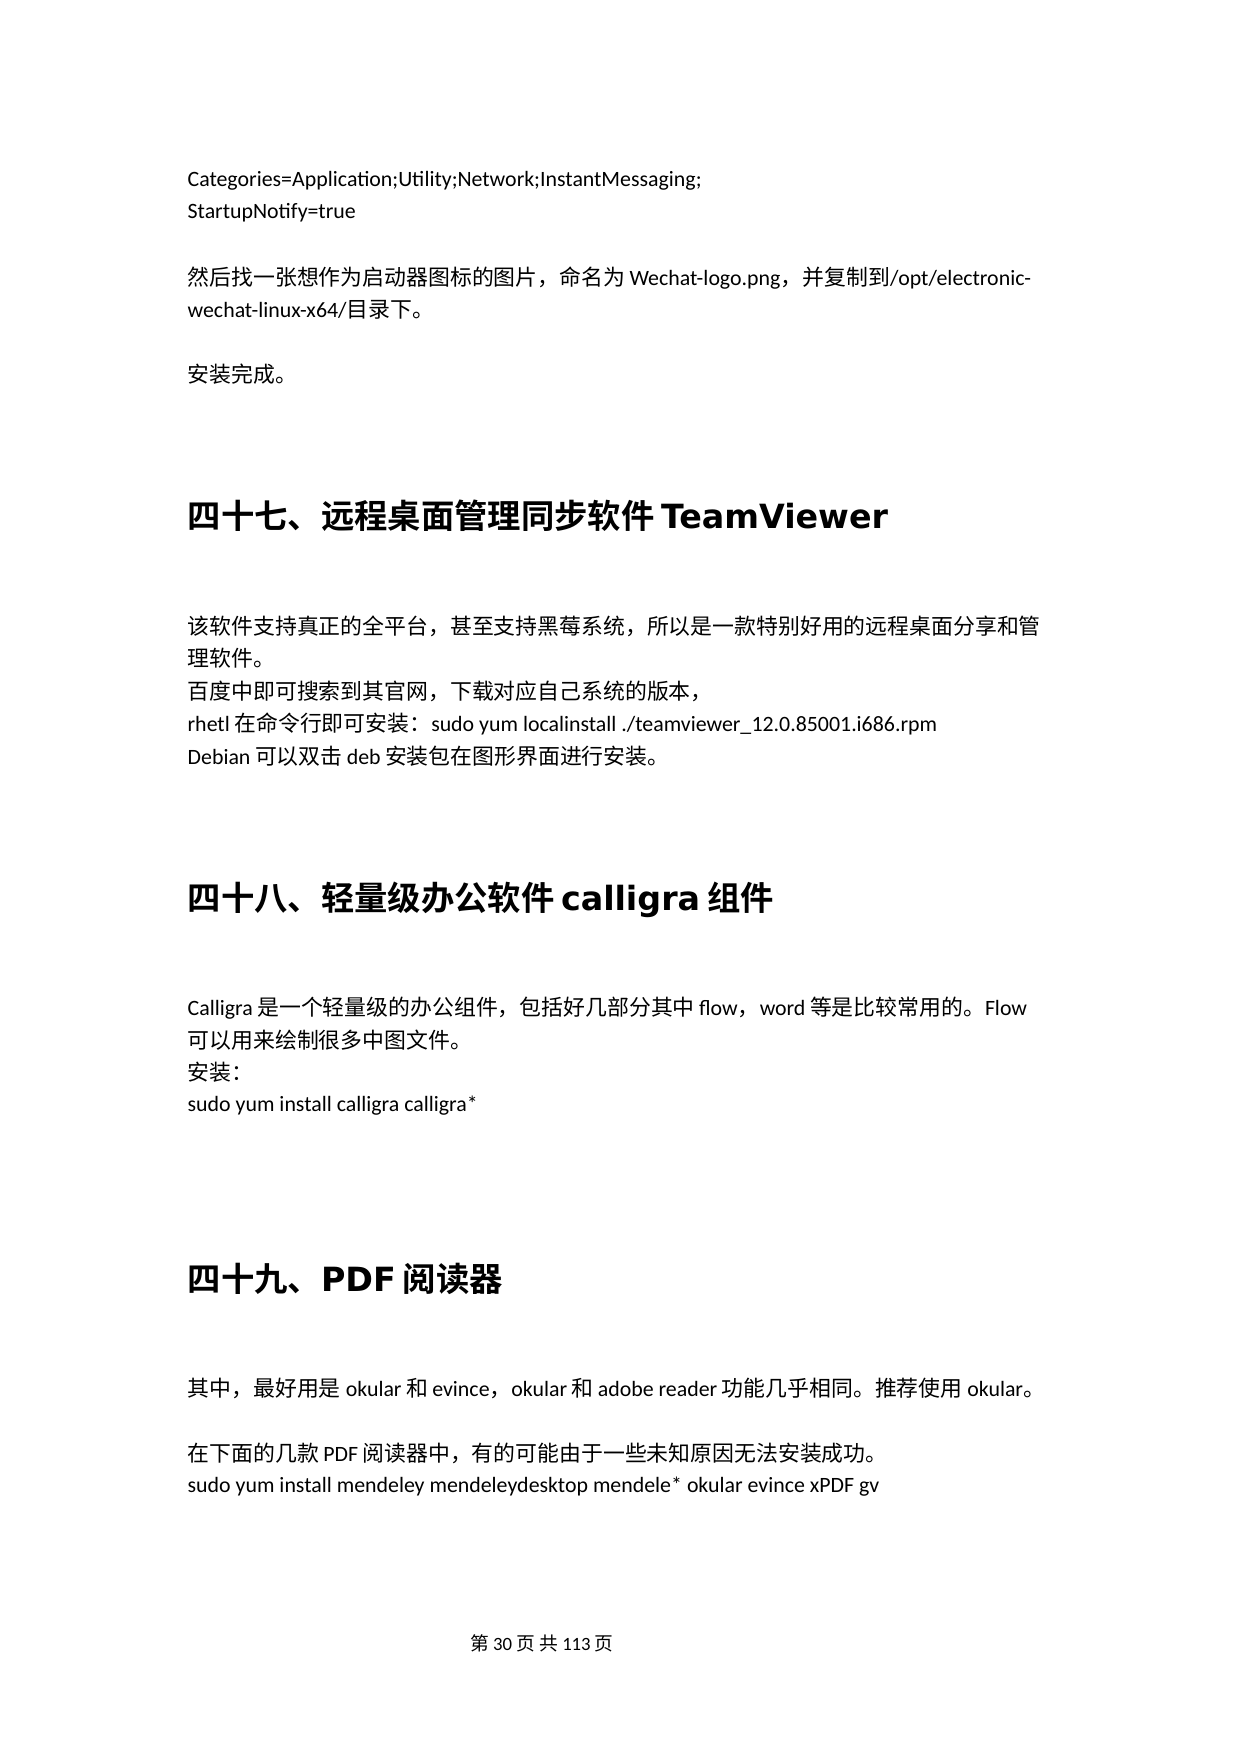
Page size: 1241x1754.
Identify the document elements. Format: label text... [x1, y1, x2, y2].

text StartupNotify=true [187, 194, 1053, 227]
text 其中，最好用是 okular和evince，okular和adobe reader功能几乎相同。推荐使用 okular。 [187, 1371, 1053, 1403]
text Debian可以双击deb安装包在图形界面进行安装。 [187, 738, 1053, 771]
subtitle 四十九、PDF阅读器 [187, 1244, 1053, 1309]
text 安装完成。 [187, 357, 1053, 389]
text sudo yum install mendeley mendeleydesktop mendele* okular evince xPDF gv [187, 1468, 1053, 1501]
text Categories=Application;Utility;Network;InstantMessaging; [187, 162, 1053, 194]
text Calligra是一个轻量级的办公组件，包括好几部分其中flow，word等是比较常用的。Flow可以用来绘制很多中图文件。 [187, 990, 1053, 1055]
text 该软件支持真正的全平台，甚至支持黑莓系统，所以是一款特别好用的远程桌面分享和管理软件。 [187, 608, 1053, 673]
text 百度中即可搜索到其官网，下载对应自己系统的版本， [187, 673, 1053, 706]
text 然后找一张想作为启动器图标的图片，命名为Wechat-logo.png，并复制到/opt/electronic-wechat-linux-x64/目录下。 [187, 259, 1053, 324]
subtitle 四十八、轻量级办公软件calligra组件 [187, 863, 1053, 928]
text 在下面的几款PDF阅读器中，有的可能由于一些未知原因无法安装成功。 [187, 1436, 1053, 1468]
text sudo yum install calligra calligra* [187, 1087, 1053, 1120]
text rhetl在命令行即可安装：sudo yum localinstall ./teamviewer_12.0.85001.i686.rpm [187, 706, 1053, 738]
subtitle 四十七、远程桌面管理同步软件TeamViewer [187, 482, 1053, 547]
text 安装： [187, 1055, 1053, 1087]
